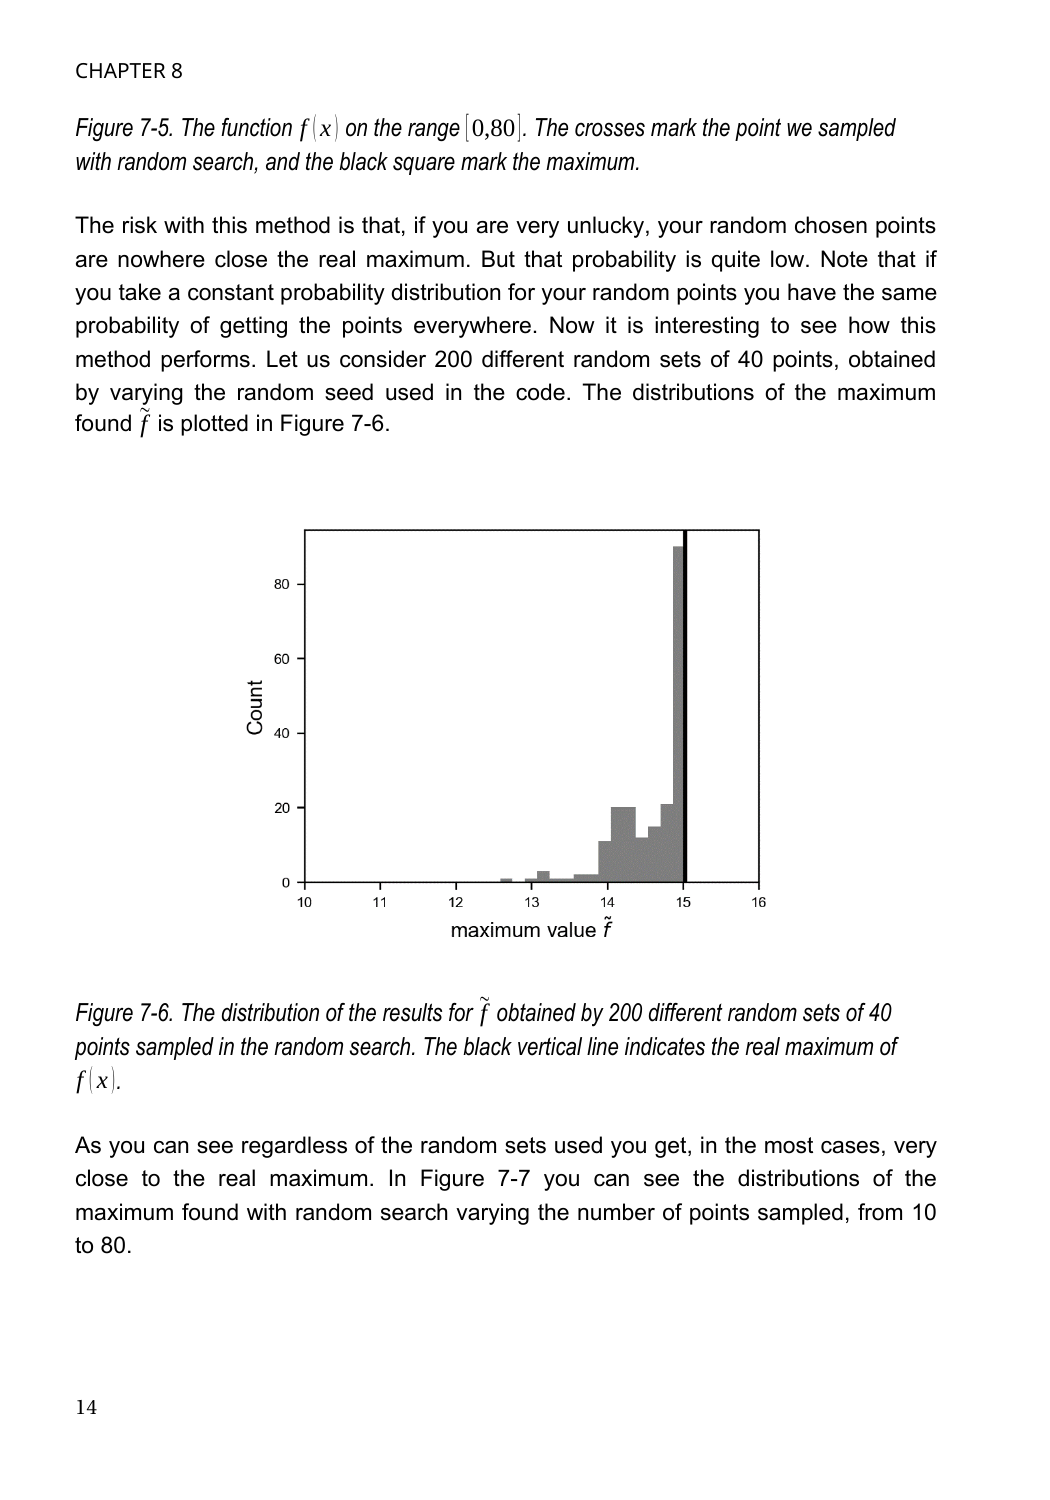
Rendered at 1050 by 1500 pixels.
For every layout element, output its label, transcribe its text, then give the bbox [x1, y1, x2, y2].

text Figure 7-6. The distribution of the results for obtained by 200 different random sets of 40 points sampled in the random search. The black vertical line indicates the real maximum of . [75, 997, 937, 1096]
text As you can see regardless of the random sets used you get, in the most cases, very close to the real maximum. In Figure 7-7 you can see the distributions of the maximum found with random search varying the number of points sampled, from 10 to 80. [75, 1125, 937, 1258]
text Figure 7-5. The function on the range . The crosses mark the point we sampled with random search, and the black square mark the maximum. [75, 112, 937, 176]
picture [231, 513, 781, 956]
text The risk with this method is that, if you are very unlucky, your random chosen points are nowhere close the real maximum. But that probability is quite low. Note that if you take a constant probability distribution for your random points you have the same probability of getting the points everywhere. Now it is interesting to see how this method performs. Let us consider 200 different random sets of 40 points, obtained by varying the random seed used in the code. The distributions of the maximum found is plotted in Figure 7-6. [75, 205, 937, 439]
